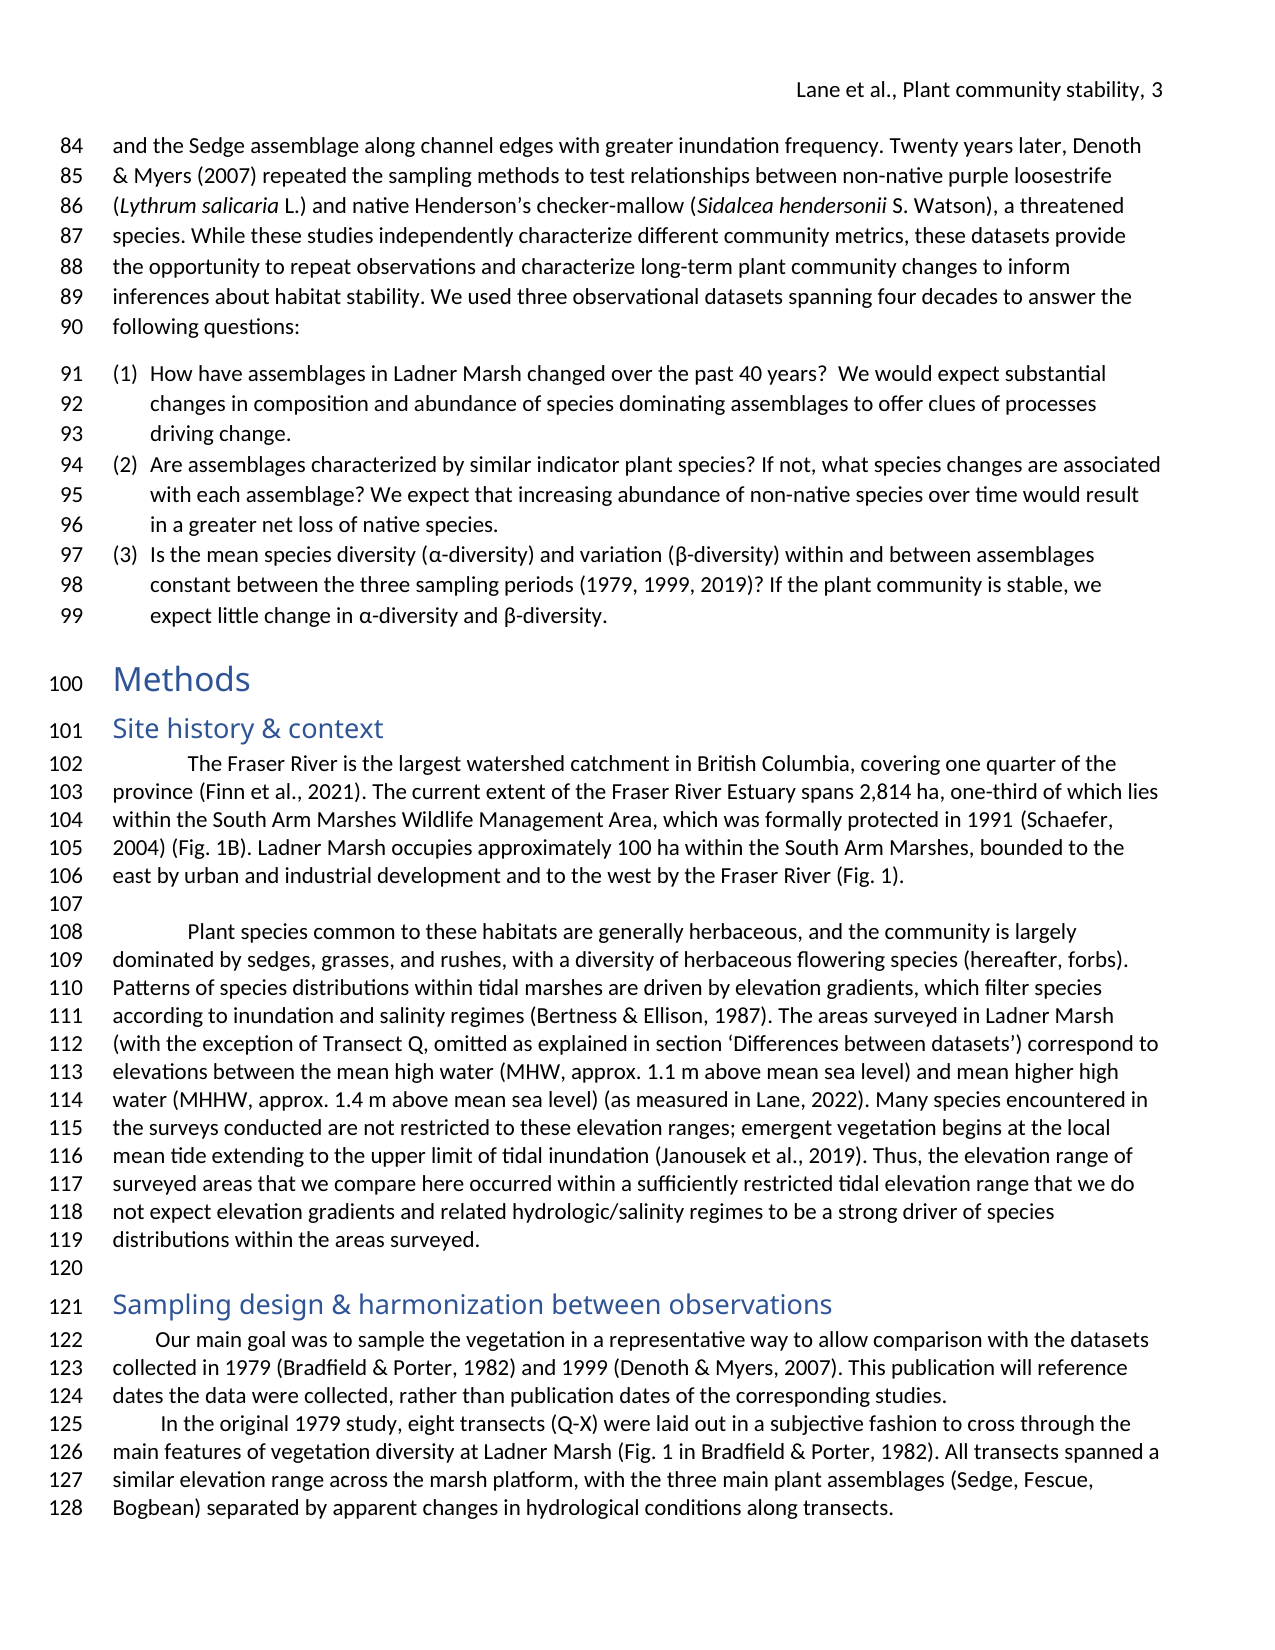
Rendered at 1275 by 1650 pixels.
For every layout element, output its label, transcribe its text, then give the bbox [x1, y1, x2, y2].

list Are assemblages characterized by similar indicator plant species? If not, what species changes are associated with each assemblage? We expect that increasing abundance of non-native species over time would result in a greater net loss of native species. [112, 450, 1162, 538]
text The Fraser River is the largest watershed catchment in British Columbia, covering one quarter of the province (Finn et al., 2021). The current extent of the Fraser River Estuary spans 2,814 ha, one-third of which lies within the South Arm Marshes Wildlife Management Area, which was formally protected in 1991 (Schaefer, 2004) (Fig. 1B). Ladner Marsh occupies approximately 100 ha within the South Arm Marshes, bounded to the east by urban and industrial development and to the west by the Fraser River (Fig. 1). [112, 749, 1162, 889]
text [112, 131, 1162, 340]
text Our main goal was to sample the vegetation in a representative way to allow comparison with the datasets collected in 1979 (Bradfield & Porter, 1982) and 1999 (Denoth & Myers, 2007). This publication will reference dates the data were collected, rather than publication dates of the corresponding studies. [112, 1325, 1162, 1409]
text In the original 1979 study, eight transects (Q-X) were laid out in a subjective fashion to cross through the main features of vegetation diversity at Ladner Marsh (Fig. 1 in Bradfield & Porter, 1982). All transects spanned a similar elevation range across the marsh platform, with the three main plant assemblages (Sedge, Fescue, Bogbean) separated by apparent changes in hydrological conditions along transects. [112, 1409, 1162, 1521]
text Plant species common to these habitats are generally herbaceous, and the community is largely dominated by sedges, grasses, and rushes, with a diversity of herbaceous flowering species (hereafter, forbs). Patterns of species distributions within tidal marshes are driven by elevation gradients, which filter species according to inundation and salinity regimes (Bertness & Ellison, 1987). The areas surveyed in Ladner Marsh (with the exception of Transect Q, omitted as explained in section ‘Differences between datasets’) correspond to elevations between the mean high water (MHW, approx. 1.1 m above mean sea level) and mean higher high water (MHHW, approx. 1.4 m above mean sea level) (as measured in Lane, 2022). Many species encountered in the surveys conducted are not restricted to these elevation ranges; emergent vegetation begins at the local mean tide extending to the upper limit of tidal inundation (Janousek et al., 2019). Thus, the elevation range of surveyed areas that we compare here occurred within a sufficiently restricted tidal elevation range that we do not expect elevation gradients and related hydrologic/salinity regimes to be a strong driver of species distributions within the areas surveyed. [112, 917, 1162, 1253]
subtitle Methods [112, 656, 1162, 701]
subtitle Site history & context [112, 709, 1162, 746]
list Is the mean species diversity (α-diversity) and variation (β-diversity) within and between assemblages constant between the three sampling periods (1979, 1999, 2019)? If the plant community is stable, we expect little change in α-diversity and β-diversity. [112, 540, 1162, 629]
list How have assemblages in Ladner Marsh changed over the past 40 years? We would expect substantial changes in composition and abundance of species dominating assemblages to offer clues of processes driving change. [112, 359, 1162, 448]
subtitle Sampling design & harmonization between observations [112, 1286, 1162, 1322]
